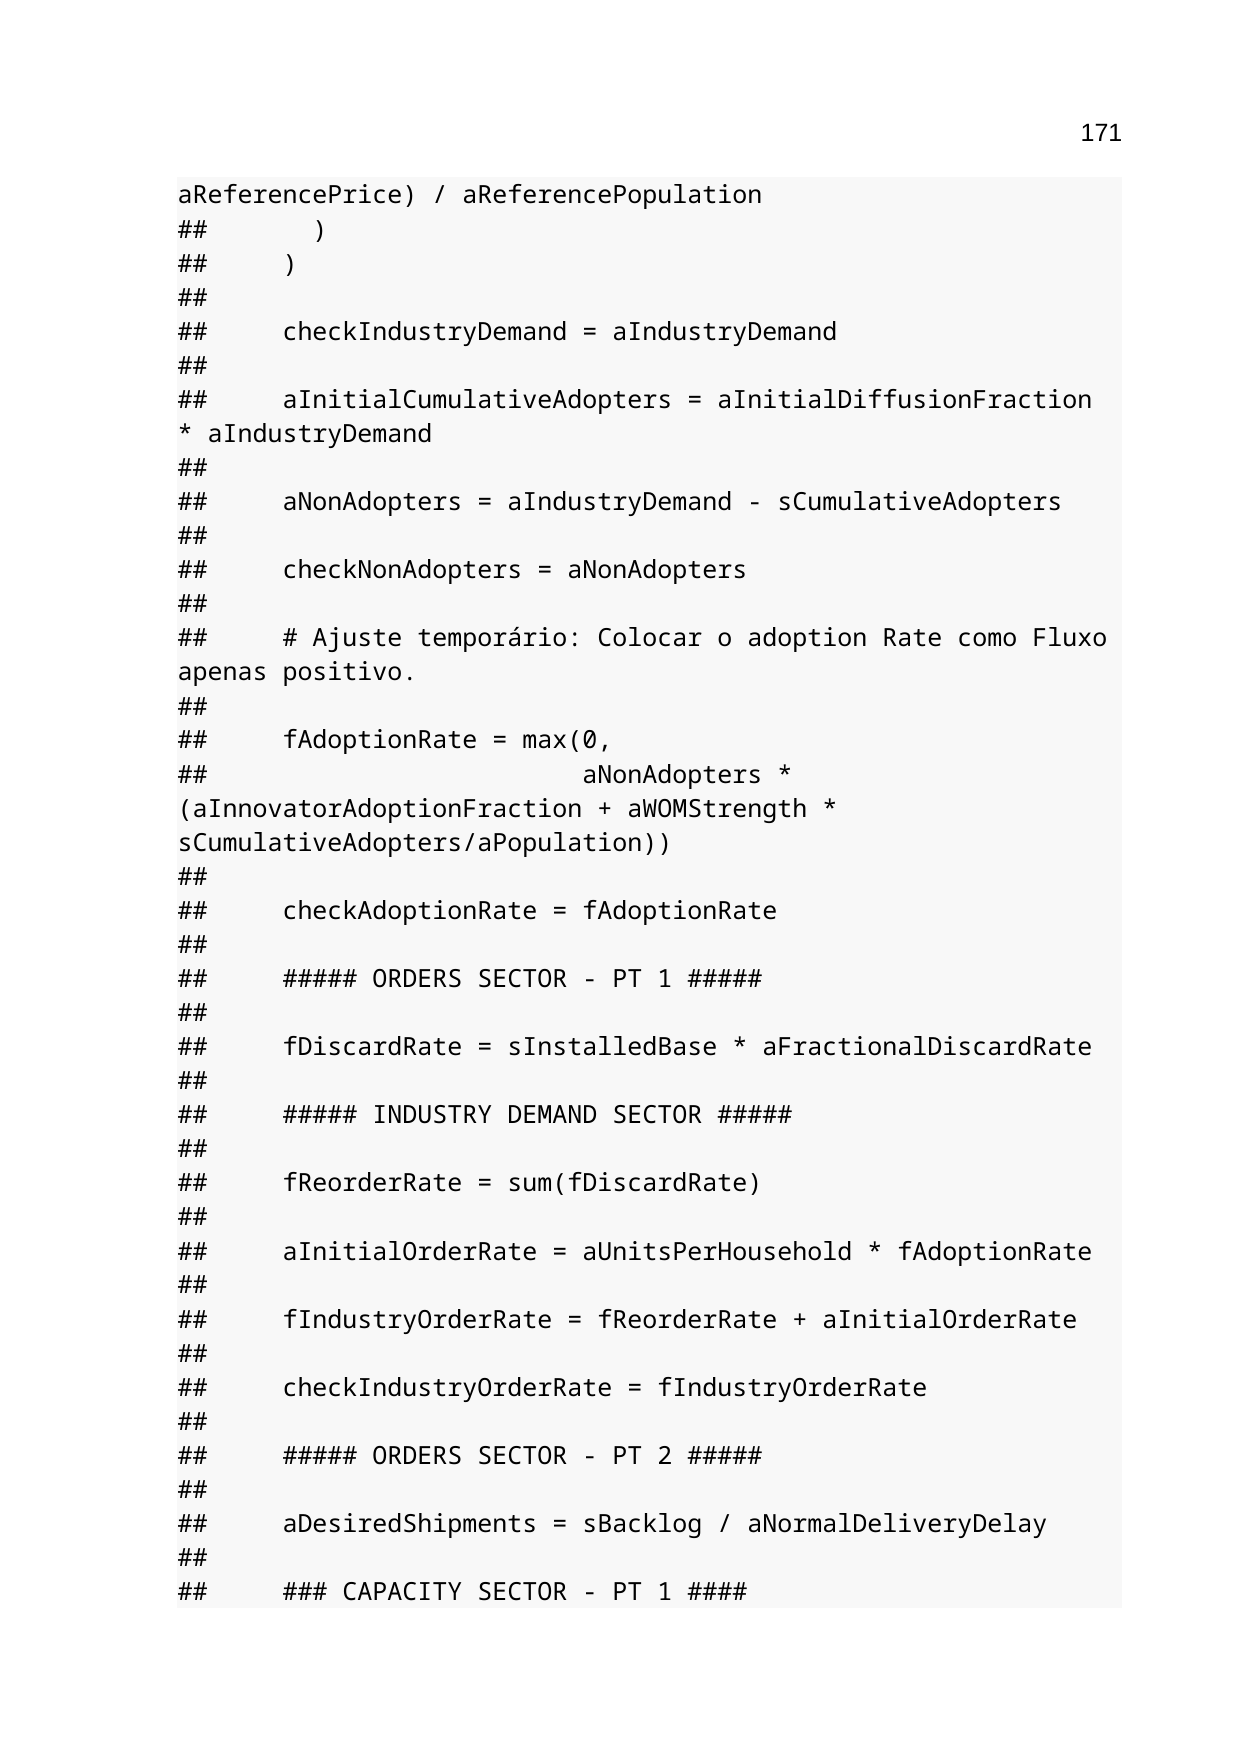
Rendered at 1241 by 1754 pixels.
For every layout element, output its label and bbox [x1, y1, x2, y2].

text [177, 177, 1122, 1608]
